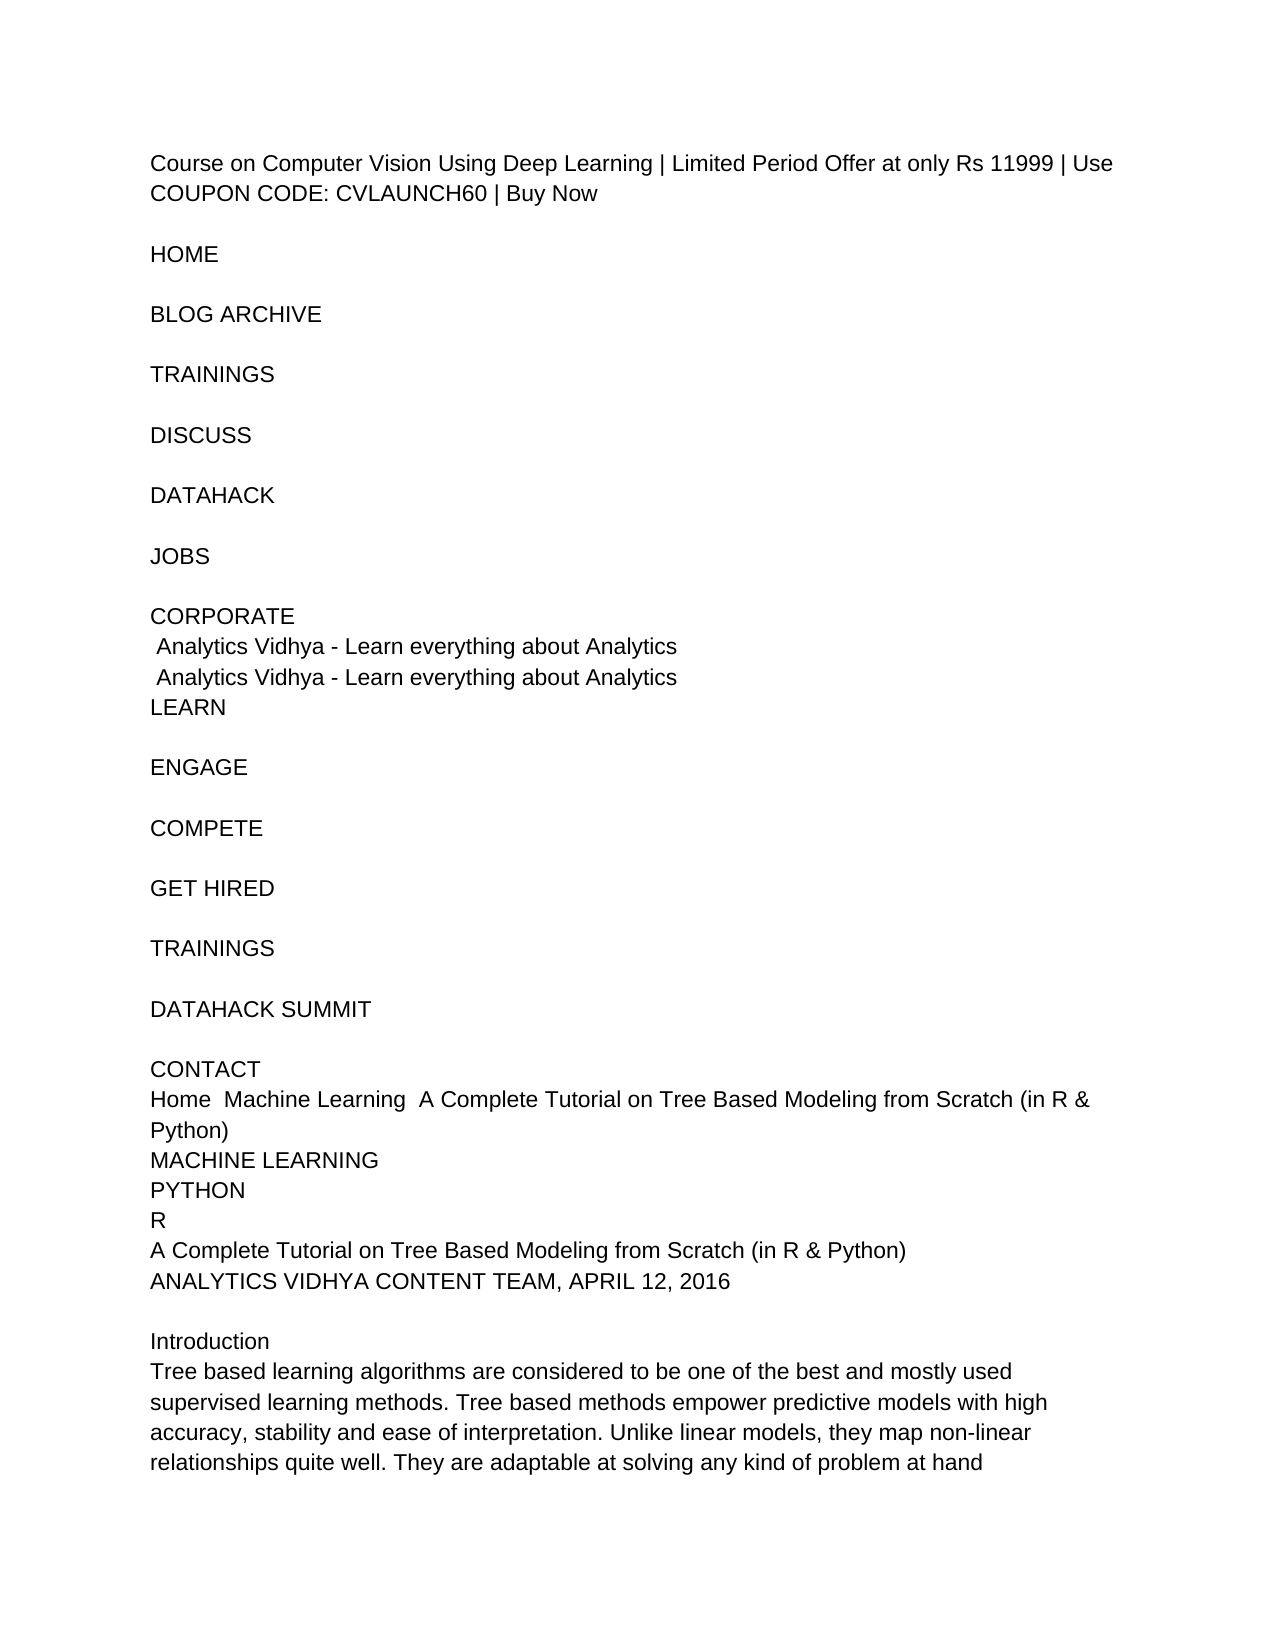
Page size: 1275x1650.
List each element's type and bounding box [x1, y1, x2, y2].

text [150, 150, 1125, 1475]
